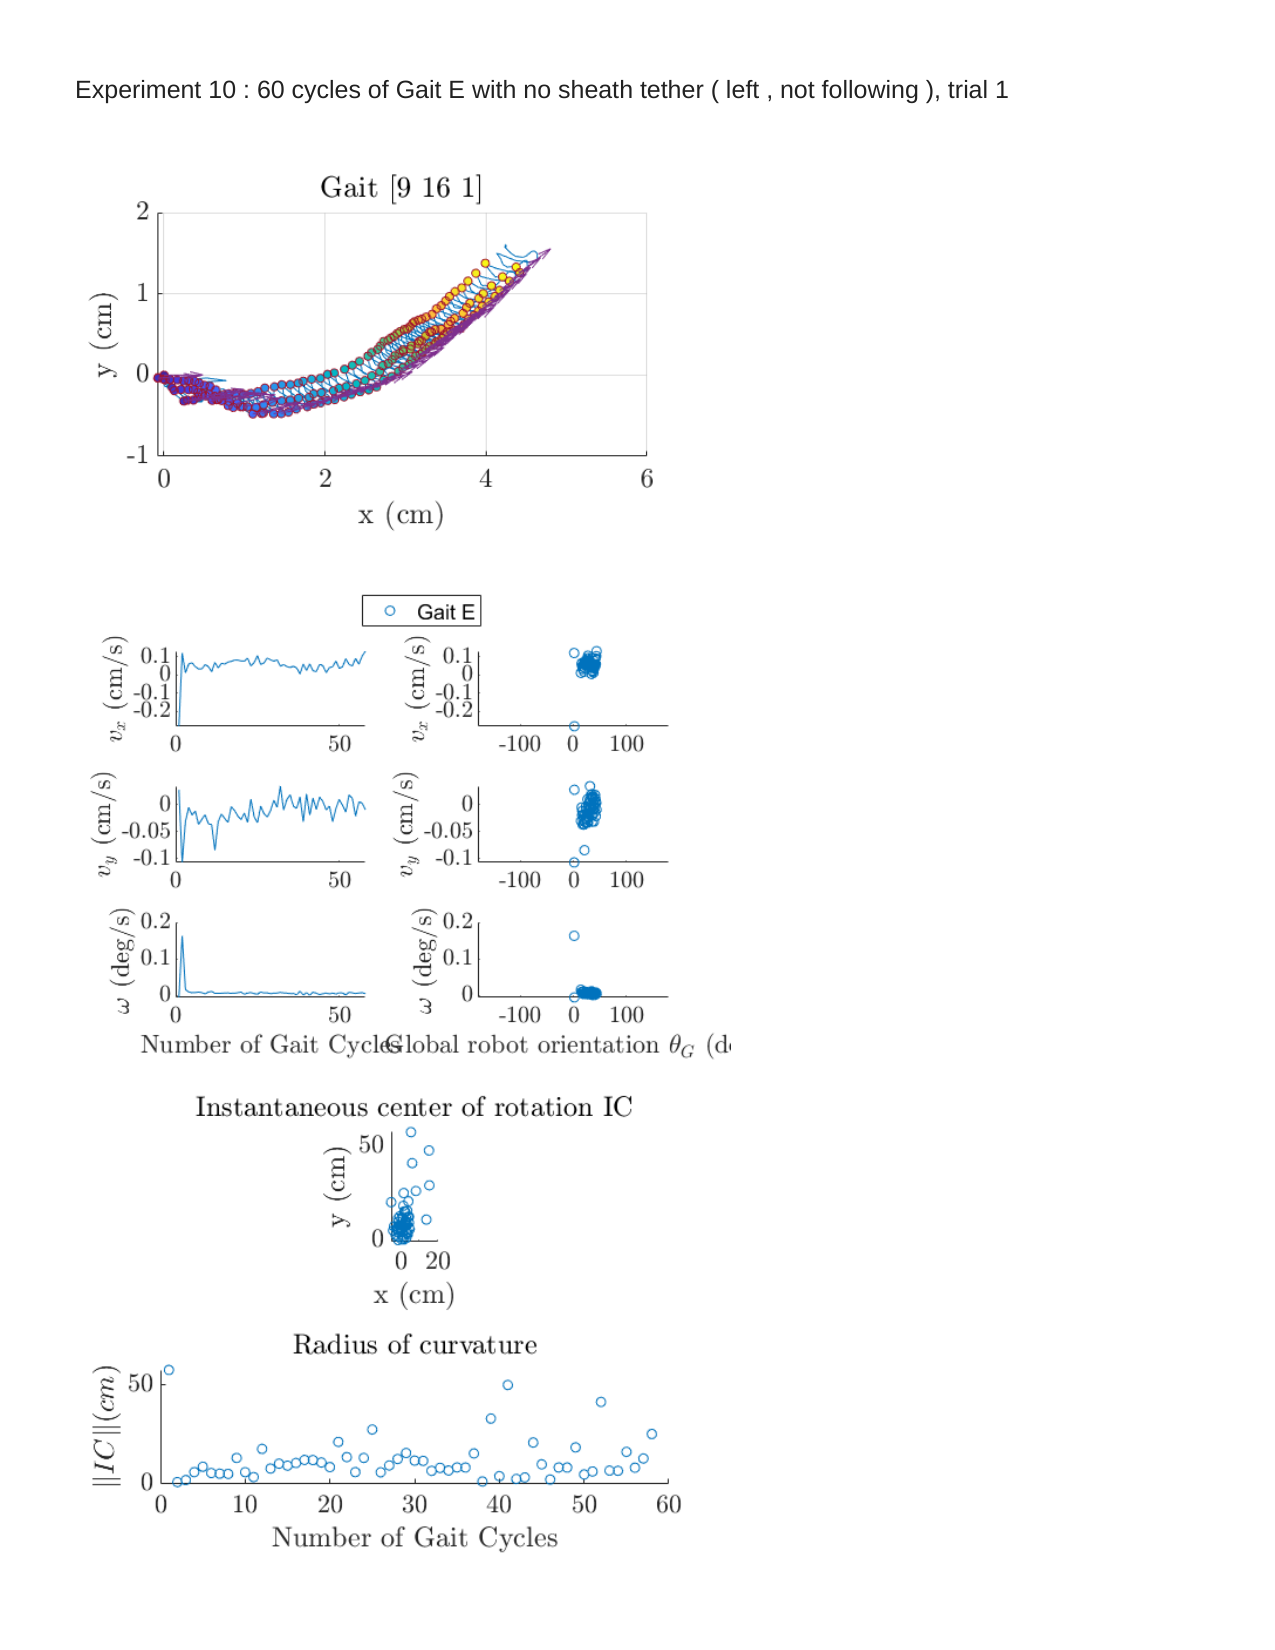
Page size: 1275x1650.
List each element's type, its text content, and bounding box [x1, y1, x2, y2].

text Experiment 10 : 60 cycles of Gait E with no sheath tether ( left , not following ), trial 1 [75, 75, 1200, 104]
picture [75, 106, 707, 581]
picture [75, 582, 731, 1075]
picture [75, 1076, 731, 1570]
